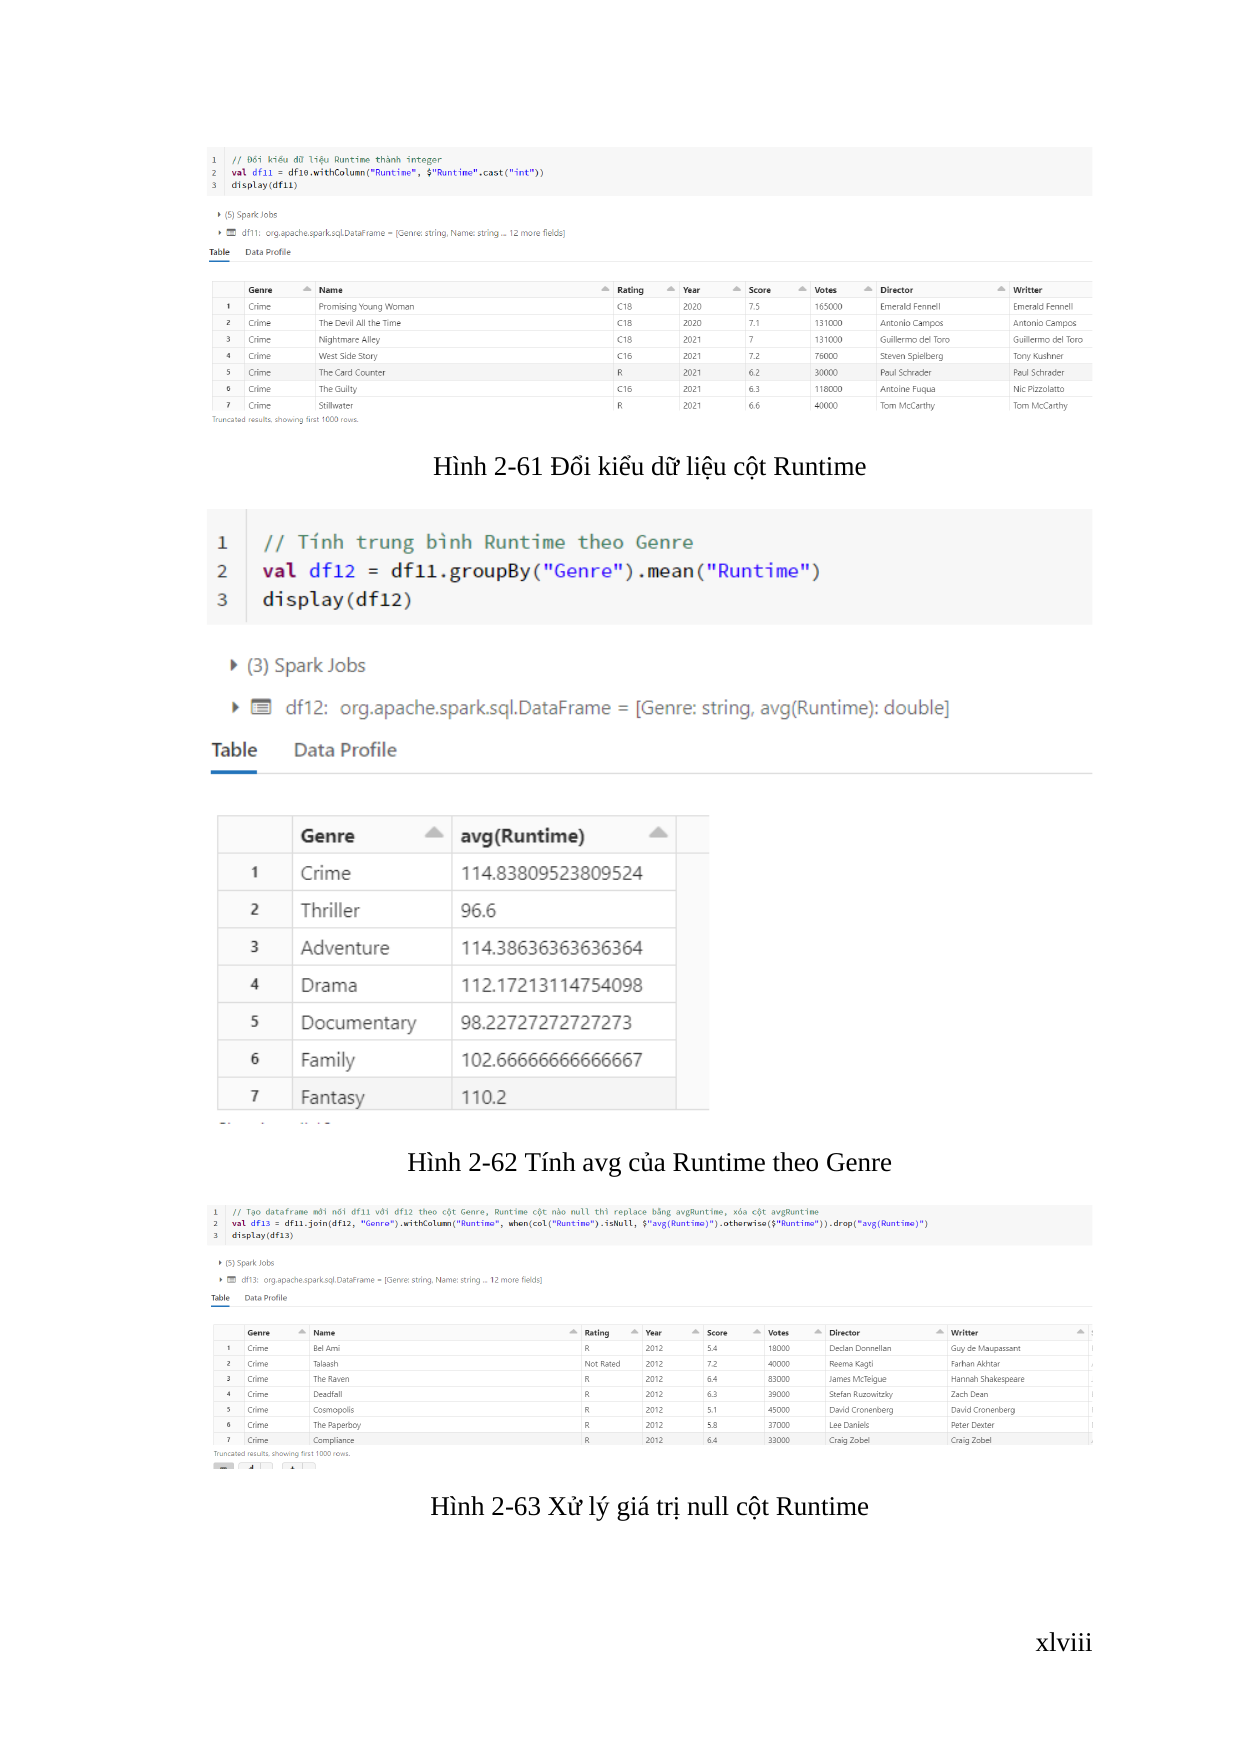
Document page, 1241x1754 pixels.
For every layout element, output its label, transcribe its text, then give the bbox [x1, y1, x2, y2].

text Hình - Xử lý giá trị null cột Runtime [207, 1490, 1092, 1522]
picture [206, 147, 1093, 429]
picture [206, 509, 1093, 1124]
picture [206, 1205, 1093, 1469]
text Hình - Tính avg của Runtime theo Genre [207, 1146, 1092, 1177]
text Hình - Đổi kiểu dữ liệu cột Runtime [207, 450, 1092, 481]
